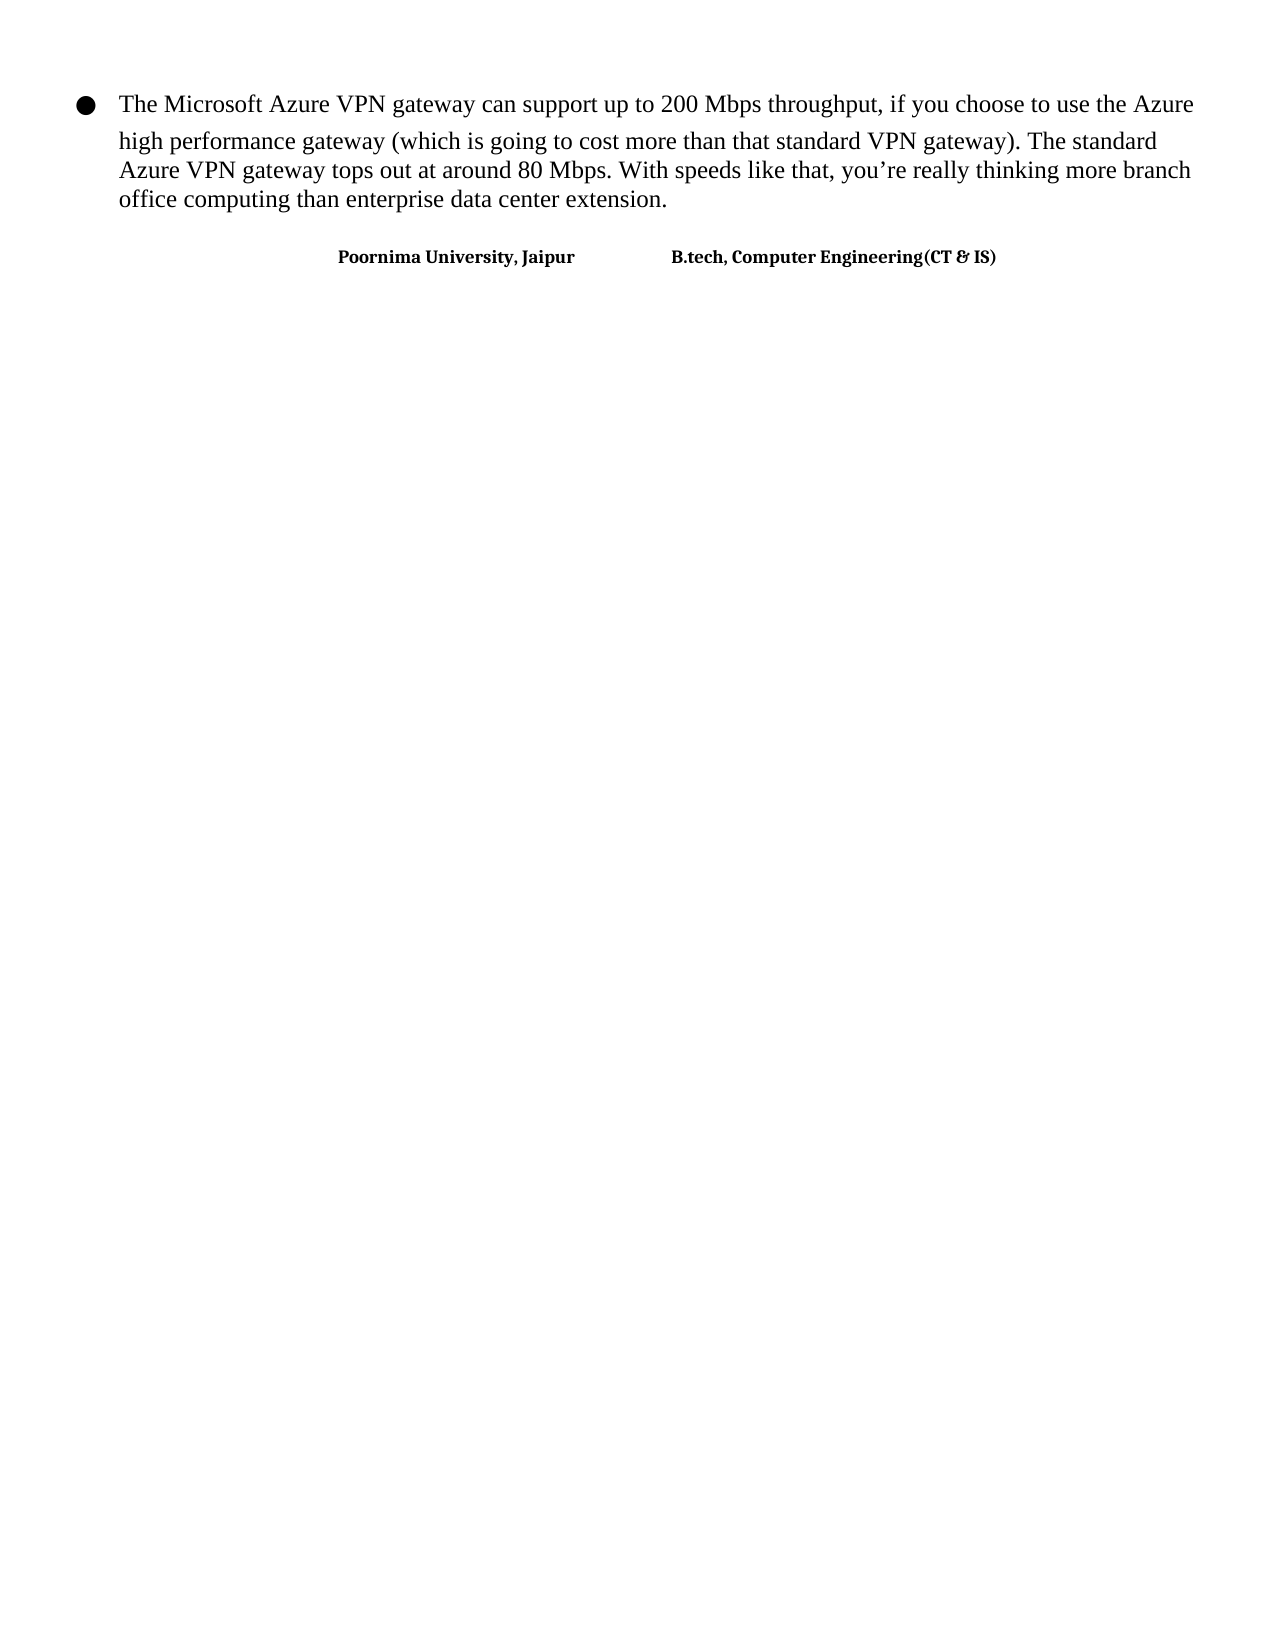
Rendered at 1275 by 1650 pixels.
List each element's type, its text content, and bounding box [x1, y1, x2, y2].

list The Microsoft Azure VPN gateway can support up to 200 Mbps throughput, if you choose to use the Azure high performance gateway (which is going to cost more than that standard VPN gateway). The standard Azure VPN gateway tops out at around 80 Mbps. With speeds like that, you’re really thinking more branch office computing than enterprise data center extension. [75, 75, 1200, 212]
text Poornima University, Jaipur B.tech, Computer Engineering(CT & IS) [135, 247, 1200, 268]
